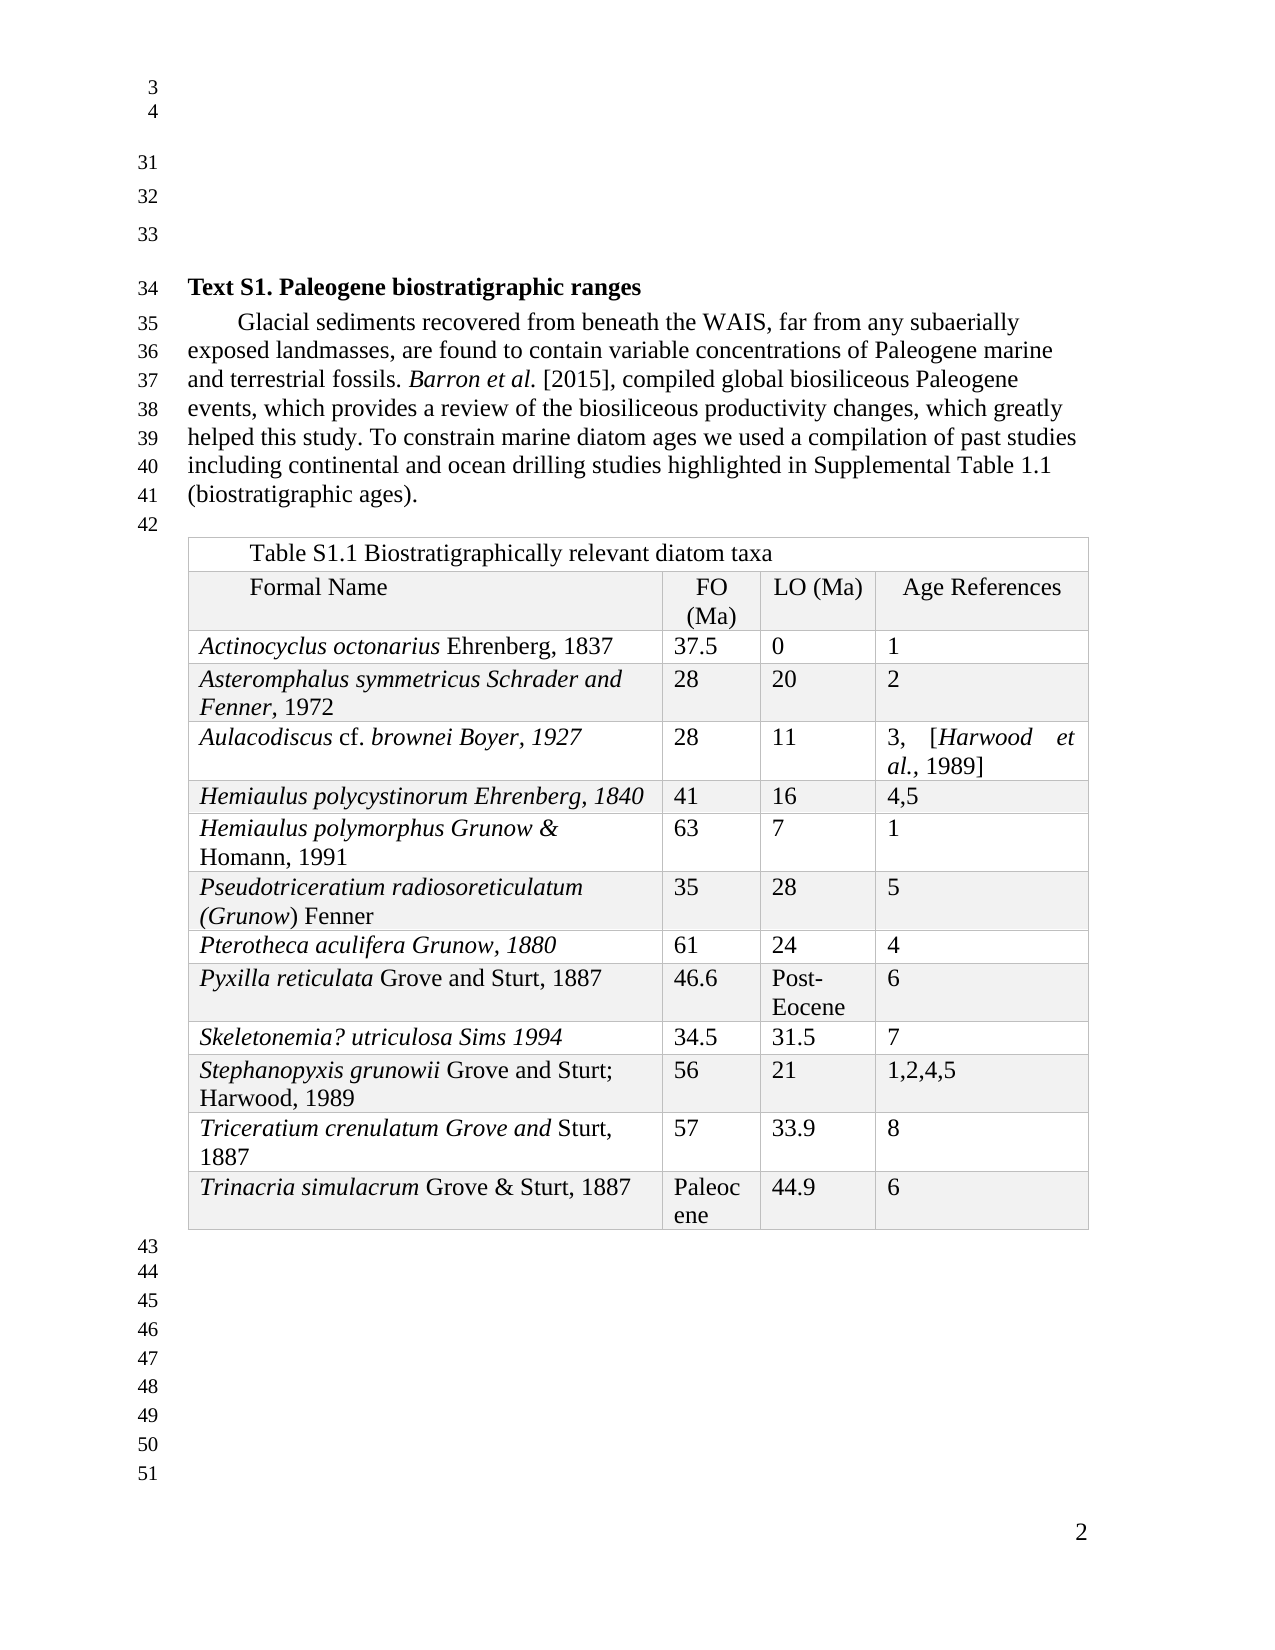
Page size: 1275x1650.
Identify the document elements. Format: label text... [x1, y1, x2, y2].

table_cell Pterotheca aculifera Grunow, 1880 [189, 931, 662, 962]
table_cell 7 [876, 1022, 1088, 1054]
table_cell 46.6 [663, 964, 760, 1021]
table_cell 28 [663, 664, 760, 721]
table_cell Formal Name [189, 572, 662, 630]
table_cell 2 [876, 664, 1088, 721]
table_cell 33.9 [761, 1113, 875, 1171]
table_cell 28 [663, 722, 760, 780]
table_cell Actinocyclus octonarius Ehrenberg, 1837 [189, 631, 662, 663]
table_header Table S1.1 Biostratigraphically relevant diatom taxa [189, 538, 1088, 571]
table_cell Stephanopyxis grunowii Grove and Sturt; Harwood, 1989 [189, 1055, 662, 1112]
table_cell 4 [876, 931, 1088, 962]
table_cell 24 [761, 931, 875, 962]
table_cell 16 [761, 781, 875, 812]
table_cell 57 [663, 1113, 760, 1171]
table_cell 8 [876, 1113, 1088, 1171]
table_cell 5 [876, 872, 1088, 929]
table_cell Hemiaulus polycystinorum Ehrenberg, 1840 [189, 781, 662, 812]
table_cell 4,5 [876, 781, 1088, 812]
table_cell 41 [663, 781, 760, 812]
table_cell 28 [761, 872, 875, 929]
table_cell Post-Eocene [761, 964, 875, 1021]
text Glacial sediments recovered from beneath the WAIS, far from any subaerially exposed landmasses, are found to contain variable concentrations of Paleogene marine and terrestrial fossils. Barron et al. [2015], compiled global biosiliceous Paleogene events, which provides a review of the biosiliceous productivity changes, which greatly helped this study. To constrain marine diatom ages we used a compilation of past studies including continental and ocean drilling studies highlighted in Supplemental Table 1.1 (biostratigraphic ages). [187, 307, 1087, 508]
table_cell LO (Ma) [761, 572, 875, 630]
table_cell 61 [663, 931, 760, 962]
table_cell Hemiaulus polymorphus Grunow & Homann, 1991 [189, 814, 662, 871]
table_cell 34.5 [663, 1022, 760, 1054]
table_cell 31.5 [761, 1022, 875, 1054]
table_cell FO (Ma) [663, 572, 760, 630]
table_cell 3, [Harwood et al., 1989] [876, 722, 1088, 780]
table_cell 56 [663, 1055, 760, 1112]
table_cell Triceratium crenulatum Grove and Sturt, 1887 [189, 1113, 662, 1171]
table_cell Skeletonemia? utriculosa Sims 1994 [189, 1022, 662, 1054]
table_cell 1 [876, 814, 1088, 871]
table_cell Asteromphalus symmetricus Schrader and Fenner, 1972 [189, 664, 662, 721]
table_cell 7 [761, 814, 875, 871]
table_cell Paleocene [663, 1172, 760, 1229]
table_cell Age References [876, 572, 1088, 630]
table_cell 6 [876, 964, 1088, 1021]
table_cell Pseudotriceratium radiosoreticulatum (Grunow) Fenner [189, 872, 662, 929]
table_cell 0 [761, 631, 875, 663]
table_cell 11 [761, 722, 875, 780]
table_cell 1,2,4,5 [876, 1055, 1088, 1112]
table_cell 6 [876, 1172, 1088, 1229]
table_cell Aulacodiscus cf. brownei Boyer, 1927 [189, 722, 662, 780]
table_cell 21 [761, 1055, 875, 1112]
table_cell 63 [663, 814, 760, 871]
table_cell 1 [876, 631, 1088, 663]
table_cell 44.9 [761, 1172, 875, 1229]
subtitle Text S1. Paleogene biostratigraphic ranges [187, 272, 1087, 301]
table_cell 35 [663, 872, 760, 929]
table_cell 37.5 [663, 631, 760, 663]
table_cell 20 [761, 664, 875, 721]
table_cell Pyxilla reticulata Grove and Sturt, 1887 [189, 964, 662, 1021]
table_cell Trinacria simulacrum Grove & Sturt, 1887 [189, 1172, 662, 1229]
